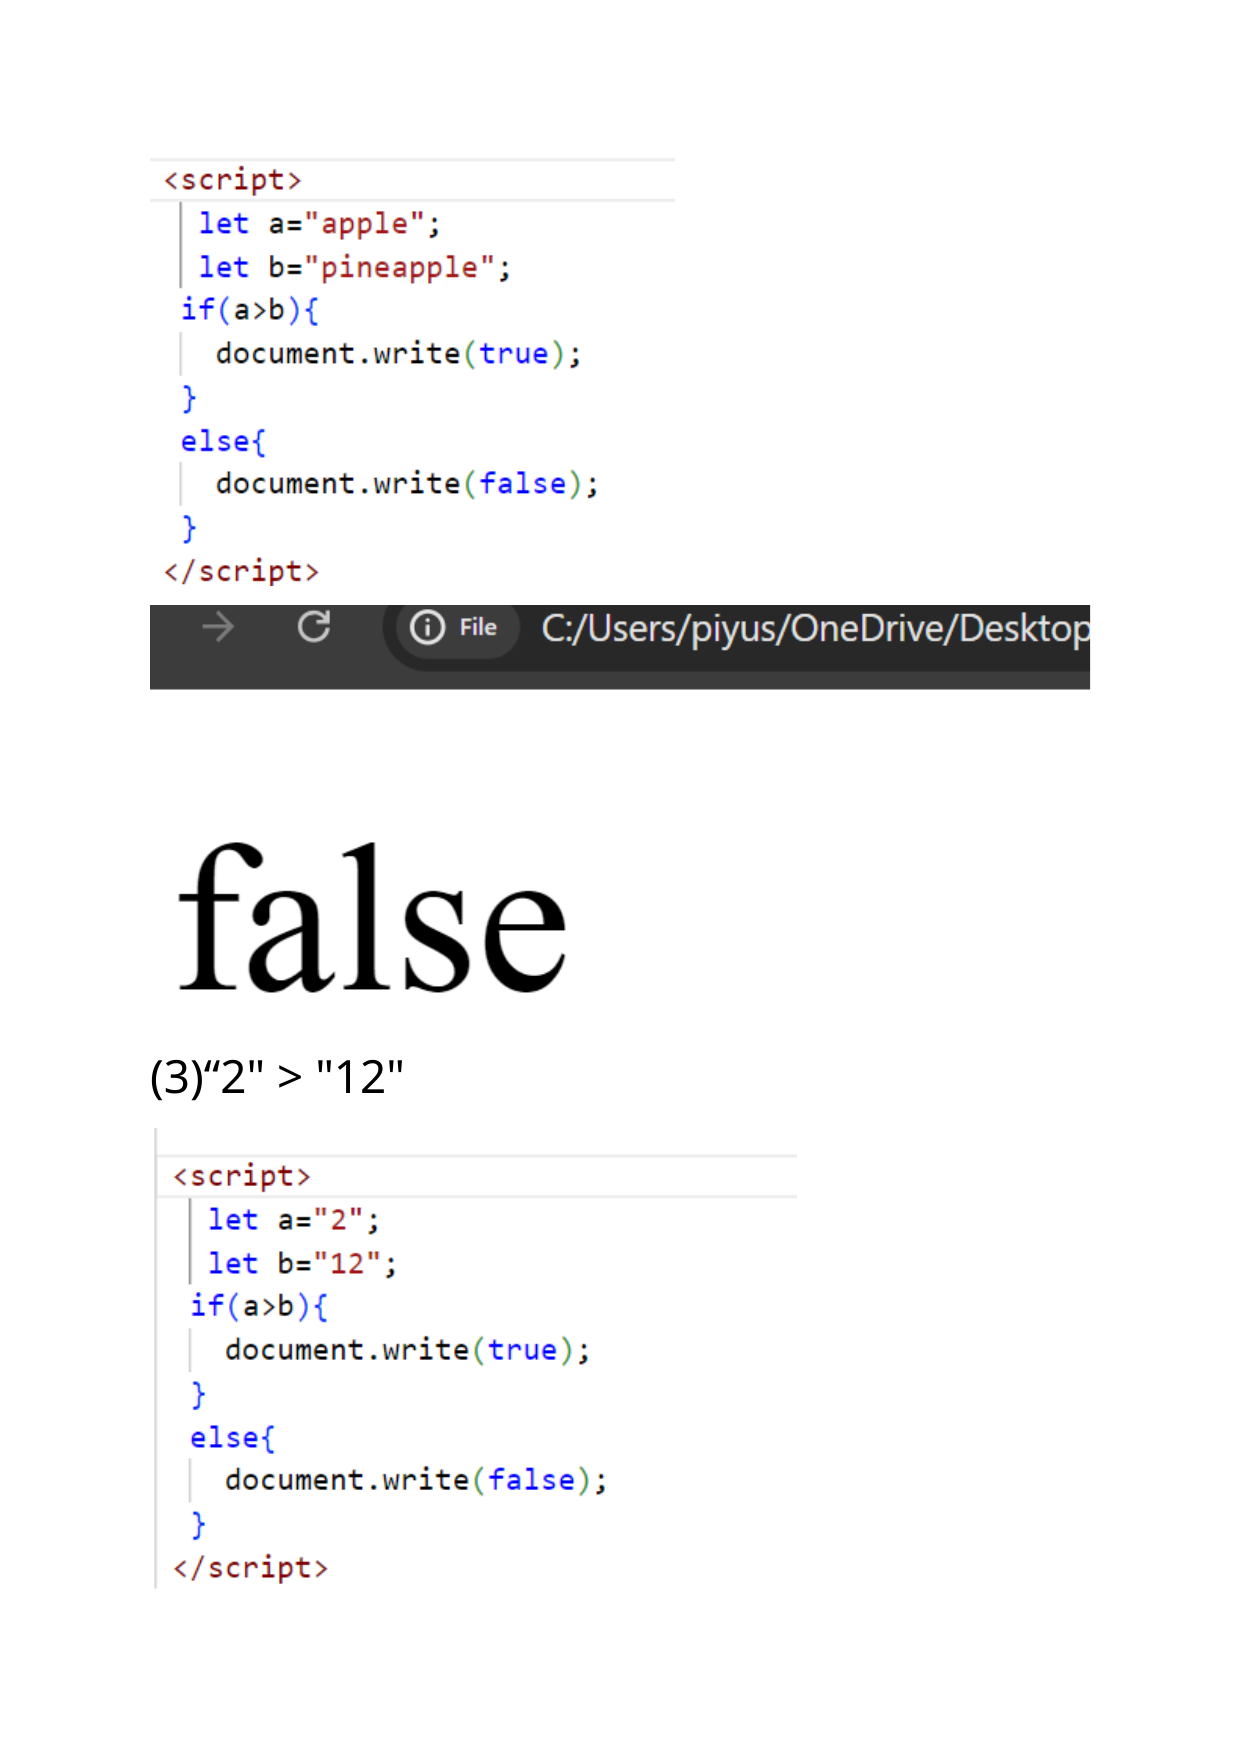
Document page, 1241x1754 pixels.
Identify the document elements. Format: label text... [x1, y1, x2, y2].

text (3)“2" > "12" [150, 1044, 1090, 1107]
picture [150, 605, 1091, 1026]
picture [150, 1128, 797, 1595]
picture [150, 150, 675, 586]
